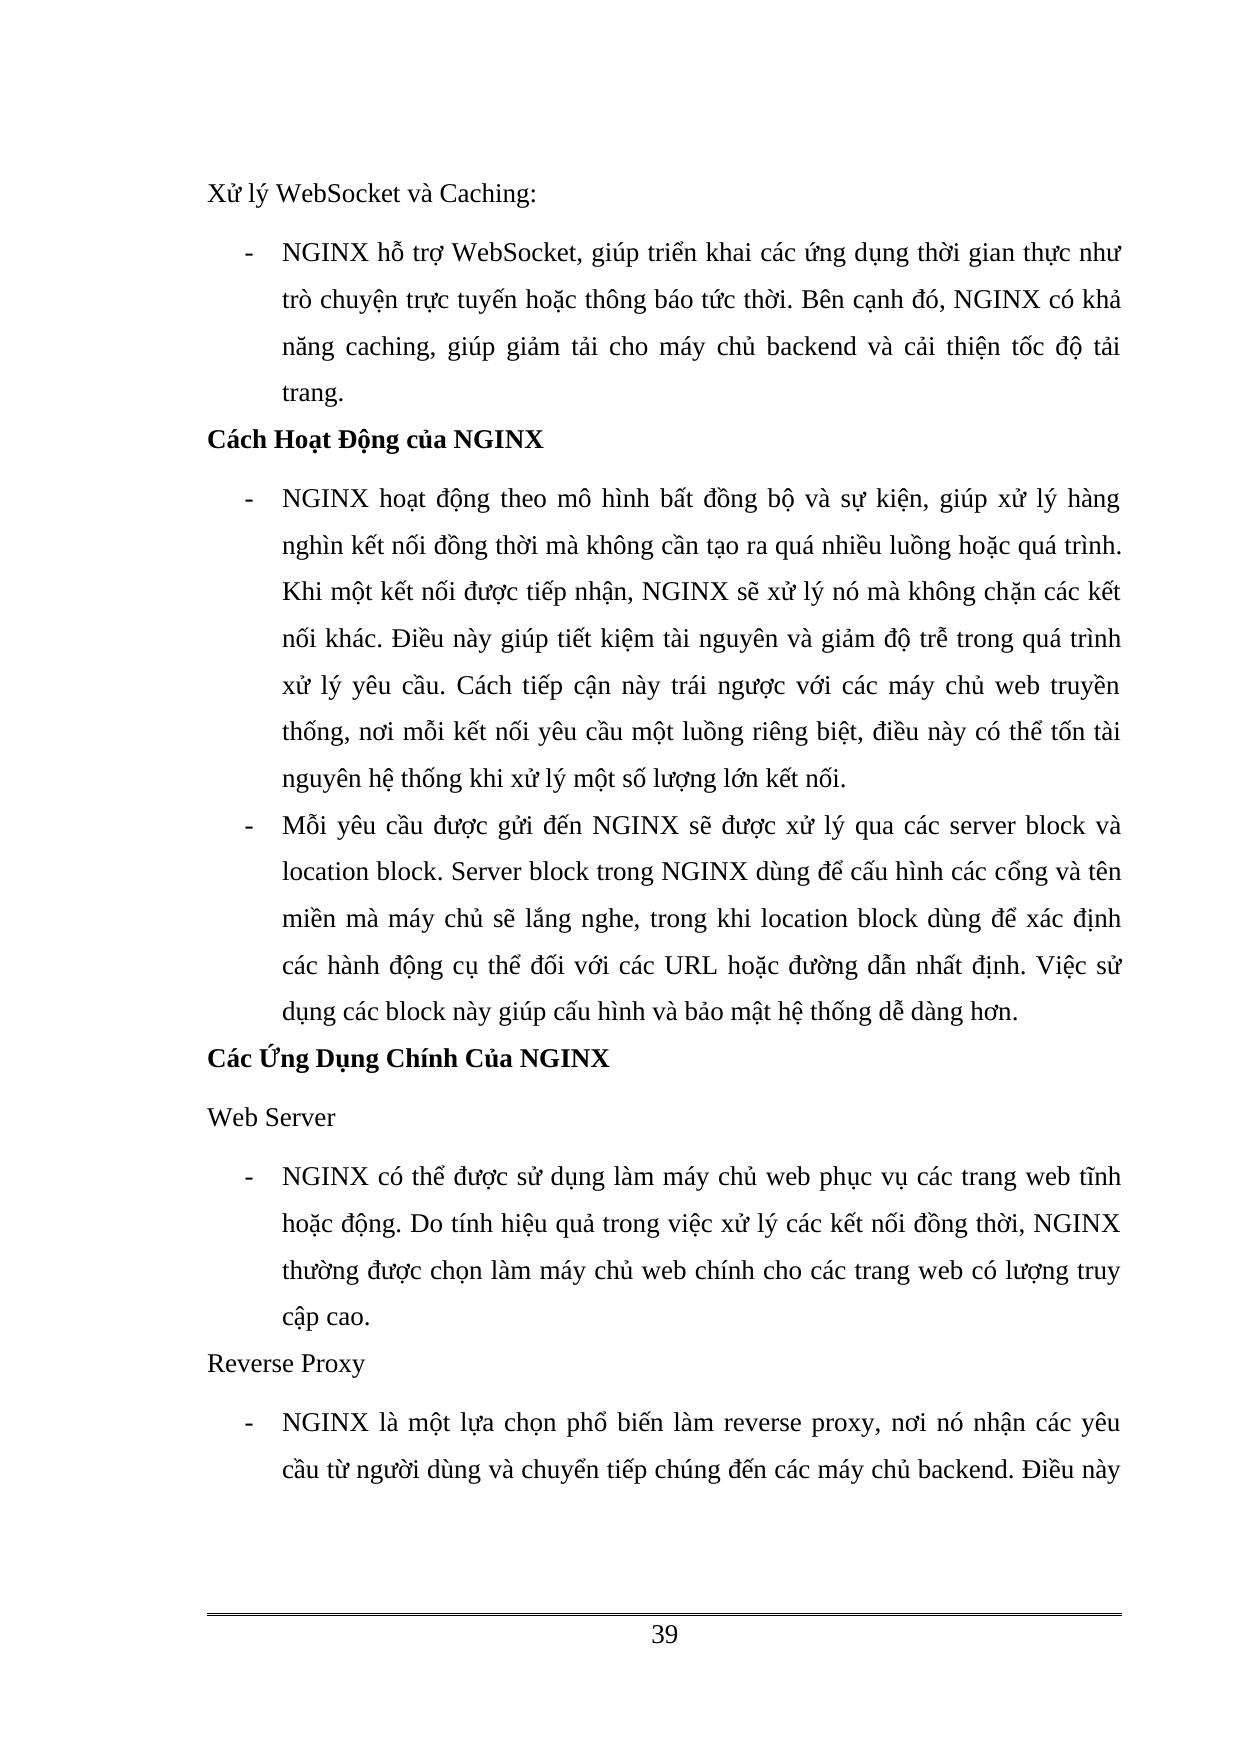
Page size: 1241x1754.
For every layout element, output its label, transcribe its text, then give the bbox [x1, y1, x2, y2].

text Cách Hoạt Động của NGINX [207, 423, 1122, 454]
list NGINX hoạt động theo mô hình bất đồng bộ và sự kiện, giúp xử lý hàng nghìn kết nối đồng thời mà không cần tạo ra quá nhiều luồng hoặc quá trình. Khi một kết nối được tiếp nhận, NGINX sẽ xử lý nó mà không chặn các kết nối khác. Điều này giúp tiết kiệm tài nguyên và giảm độ trễ trong quá trình xử lý yêu cầu. Cách tiếp cận này trái ngược với các máy chủ web truyền thống, nơi mỗi kết nối yêu cầu một luồng riêng biệt, điều này có thể tốn tài nguyên hệ thống khi xử lý một số lượng lớn kết nối. [244, 482, 1122, 793]
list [244, 1406, 1122, 1484]
text Reverse Proxy [207, 1347, 1122, 1378]
list NGINX có thể được sử dụng làm máy chủ web phục vụ các trang web tĩnh hoặc động. Do tính hiệu quả trong việc xử lý các kết nối đồng thời, NGINX thường được chọn làm máy chủ web chính cho các trang web có lượng truy cập cao. [244, 1161, 1122, 1332]
list NGINX hỗ trợ WebSocket, giúp triển khai các ứng dụng thời gian thực như trò chuyện trực tuyến hoặc thông báo tức thời. Bên cạnh đó, NGINX có khả năng caching, giúp giảm tải cho máy chủ backend và cải thiện tốc độ tải trang. [244, 236, 1122, 407]
list Mỗi yêu cầu được gửi đến NGINX sẽ được xử lý qua các server block và location block. Server block trong NGINX dùng để cấu hình các cổng và tên miền mà máy chủ sẽ lắng nghe, trong khi location block dùng để xác định các hành động cụ thể đối với các URL hoặc đường dẫn nhất định. Việc sử dụng các block này giúp cấu hình và bảo mật hệ thống dễ dàng hơn. [244, 809, 1122, 1027]
text Xử lý WebSocket và Caching: [207, 177, 1122, 208]
text Các Ứng Dụng Chính Của NGINX [207, 1042, 1122, 1073]
text Web Server [207, 1101, 1122, 1132]
